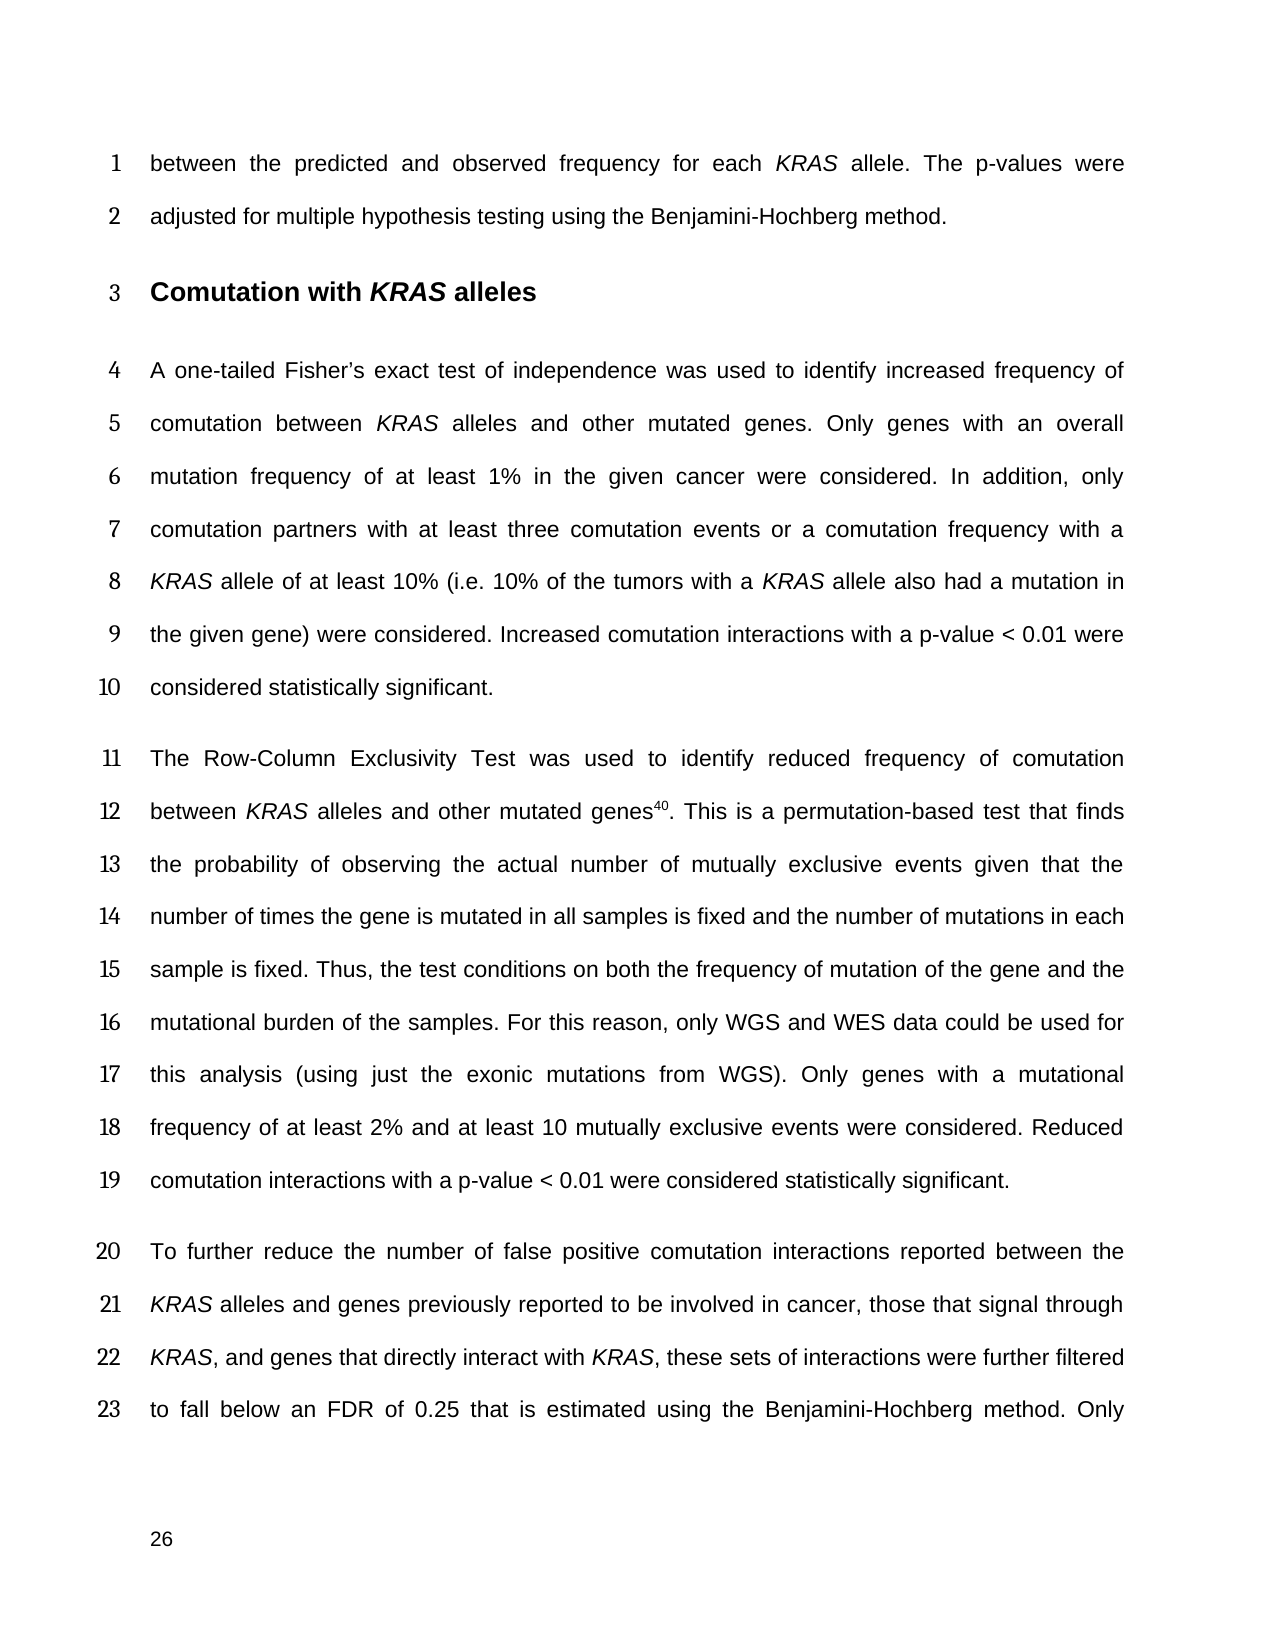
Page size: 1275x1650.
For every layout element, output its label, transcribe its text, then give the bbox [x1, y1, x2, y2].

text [150, 1238, 1125, 1423]
subtitle Comutation with KRAS alleles [150, 276, 1125, 307]
text The Row-Column Exclusivity Test was used to identify reduced frequency of comutation between KRAS alleles and other mutated genes. This is a permutation-based test that finds the probability of observing the actual number of mutually exclusive events given that the number of times the gene is mutated in all samples is fixed and the number of mutations in each sample is fixed. Thus, the test conditions on both the frequency of mutation of the gene and the mutational burden of the samples. For this reason, only WGS and WES data could be used for this analysis (using just the exonic mutations from WGS). Only genes with a mutational frequency of at least 2% and at least 10 mutually exclusive events were considered. Reduced comutation interactions with a p-value < 0.01 were considered statistically significant. [150, 745, 1125, 1193]
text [150, 150, 1125, 229]
text A one-tailed Fisher’s exact test of independence was used to identify increased frequency of comutation between KRAS alleles and other mutated genes. Only genes with an overall mutation frequency of at least 1% in the given cancer were considered. In addition, only comutation partners with at least three comutation events or a comutation frequency with a KRAS allele of at least 10% (i.e. 10% of the tumors with a KRAS allele also had a mutation in the given gene) were considered. Increased comutation interactions with a p-value < 0.01 were considered statistically significant. [150, 357, 1125, 700]
